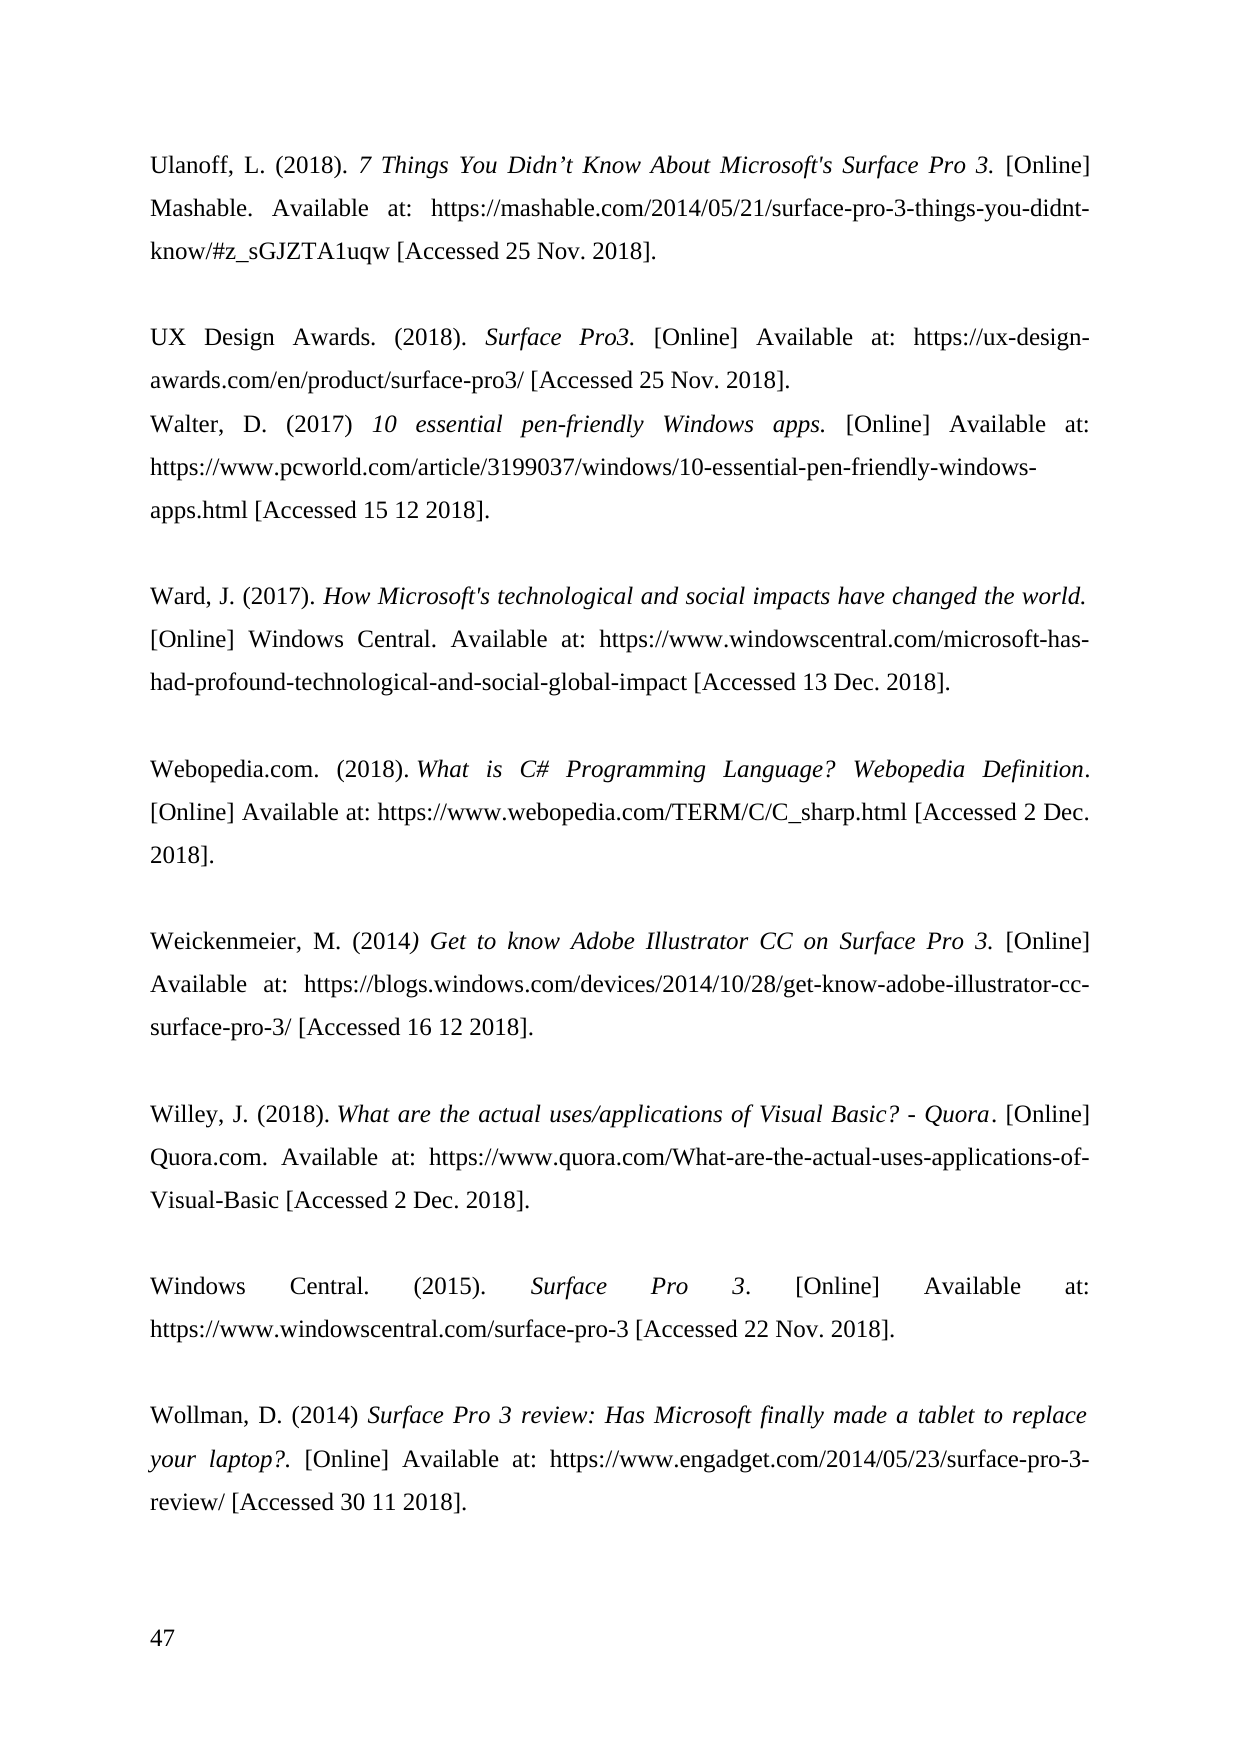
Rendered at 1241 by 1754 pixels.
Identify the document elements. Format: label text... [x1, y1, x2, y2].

text Walter, D. (2017) 10 essential pen-friendly Windows apps. [Online] Available at: https://www.pcworld.com/article/3199037/windows/10-essential-pen-friendly-windows-apps.html [Accessed 15 12 2018]. [150, 409, 1090, 524]
text Ulanoff, L. (2018). 7 Things You Didn’t Know About Microsoft's Surface Pro 3. [Online] Mashable. Available at: https://mashable.com/2014/05/21/surface-pro-3-things-you-didnt-know/#z_sGJZTA1uqw [Accessed 25 Nov. 2018]. [150, 150, 1090, 265]
text Webopedia.com. (2018). What is C# Programming Language? Webopedia Definition. [Online] Available at: https://www.webopedia.com/TERM/C/C_sharp.html [Accessed 2 Dec. 2018]. [150, 826, 1090, 869]
text Wollman, D. (2014) Surface Pro 3 review: Has Microsoft finally made a tablet to replace your laptop?. [Online] Available at: https://www.engadget.com/2014/05/23/surface-pro-3-review/ [Accessed 30 11 2018]. [150, 1401, 1090, 1516]
text Willey, J. (2018). What are the actual uses/applications of Visual Basic? - Quora. [Online] Quora.com. Available at: https://www.quora.com/What-are-the-actual-uses-applications-of-Visual-Basic [Accessed 2 Dec. 2018]. [150, 1099, 1090, 1142]
text UX Design Awards. (2018). Surface Pro3. [Online] Available at: https://ux-design-awards.com/en/product/surface-pro3/ [Accessed 25 Nov. 2018]. [150, 322, 1090, 394]
text Willey, J. (2018). What are the actual uses/applications of Visual Basic? - Quora. [Online] Quora.com. Available at: https://www.quora.com/What-are-the-actual-uses-applications-of-Visual-Basic [Accessed 2 Dec. 2018]. [150, 1171, 1090, 1214]
text Weickenmeier, M. (2014) Get to know Adobe Illustrator CC on Surface Pro 3. [Online] Available at: https://blogs.windows.com/devices/2014/10/28/get-know-adobe-illustrator-cc-surface-pro-3/ [Accessed 16 12 2018]. [150, 926, 1090, 1041]
text Windows Central. (2015). Surface Pro 3. [Online] Available at: https://www.windowscentral.com/surface-pro-3 [Accessed 22 Nov. 2018]. [150, 1271, 1090, 1343]
text Webopedia.com. (2018). What is C# Programming Language? Webopedia Definition. [Online] Available at: https://www.webopedia.com/TERM/C/C_sharp.html [Accessed 2 Dec. 2018]. [150, 754, 1090, 797]
text Ward, J. (2017). How Microsoft's technological and social impacts have changed the world. [Online] Windows Central. Available at: https://www.windowscentral.com/microsoft-has-had-profound-technological-and-social-global-impact [Accessed 13 Dec. 2018]. [150, 581, 1090, 696]
